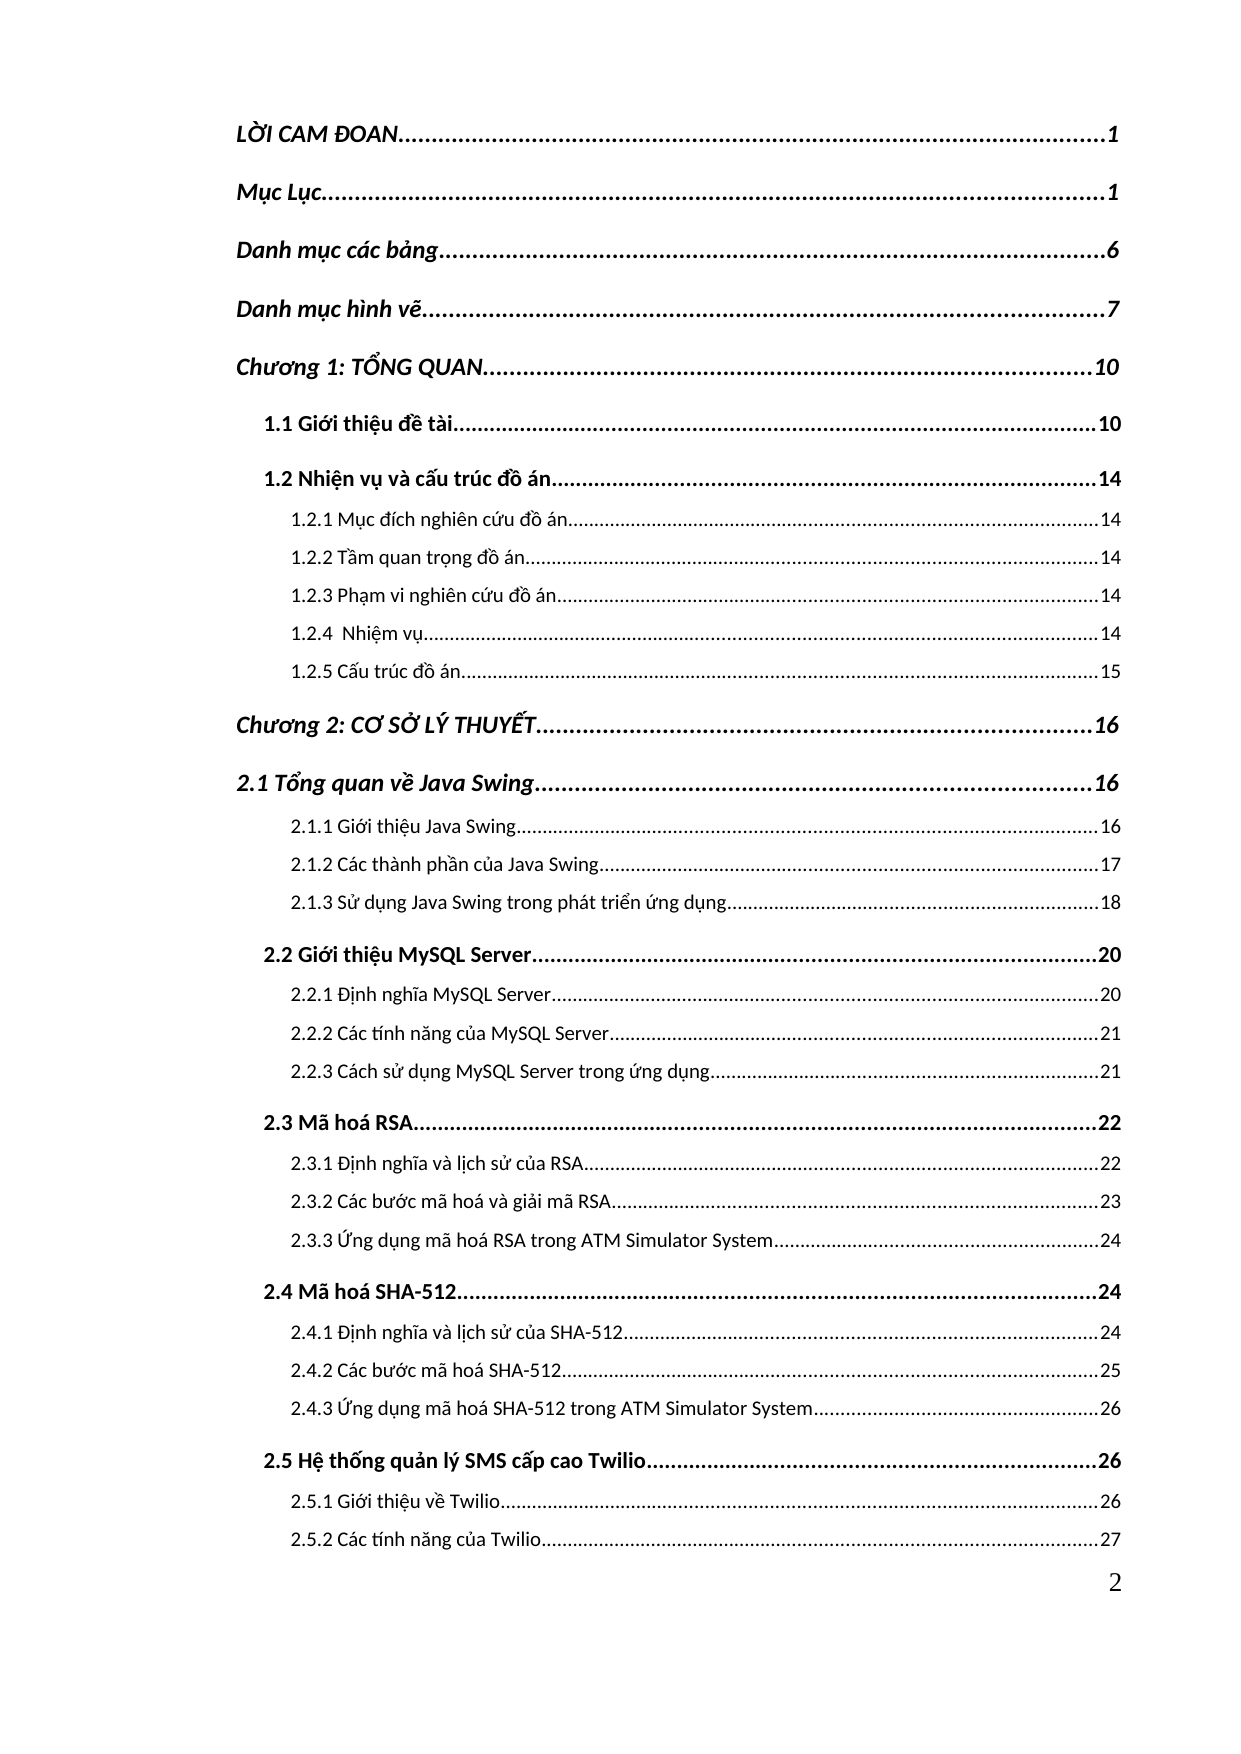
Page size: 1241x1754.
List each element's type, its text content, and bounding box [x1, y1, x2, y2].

text 1.2.4 Nhiệm vụ 14 [231, 620, 1122, 646]
text 1.2.1 Mục đích nghiên cứu đồ án 14 [231, 506, 1122, 531]
text 2.2.1 Định nghĩa MySQL Server 20 [231, 982, 1122, 1007]
text 2.1 Tổng quan về Java Swing 16 [177, 767, 1122, 798]
text 2.4.3 Ứng dụng mã hoá SHA-512 trong ATM Simulator System 26 [231, 1396, 1122, 1421]
text 2.4.2 Các bước mã hoá SHA-512 25 [231, 1357, 1122, 1383]
text 2.5.2 Các tính năng của Twilio 27 [231, 1526, 1122, 1552]
text 2.1.3 Sử dụng Java Swing trong phát triển ứng dụng 18 [231, 889, 1122, 914]
text 1.2 Nhiện vụ và cấu trúc đồ án 14 [204, 464, 1122, 492]
text 1.1 Giới thiệu đề tài 10 [204, 409, 1122, 437]
text 1.2.5 Cấu trúc đồ án. 15 [231, 658, 1122, 684]
text 2.5 Hệ thống quản lý SMS cấp cao Twilio 26 [204, 1446, 1122, 1474]
text 2.2.2 Các tính năng của MySQL Server 21 [231, 1020, 1122, 1045]
text LỜI CAM ĐOAN 1 [177, 118, 1122, 149]
text Chương 1: TỔNG QUAN 10 [177, 351, 1122, 382]
text 2.1.2 Các thành phần của Java Swing 17 [231, 851, 1122, 876]
text 2.3.2 Các bước mã hoá và giải mã RSA 23 [231, 1189, 1122, 1214]
text 2.2.3 Cách sử dụng MySQL Server trong ứng dụng 21 [231, 1058, 1122, 1083]
text 2.3.3 Ứng dụng mã hoá RSA trong ATM Simulator System 24 [231, 1227, 1122, 1252]
text Danh mục hình vẽ 7 [177, 293, 1122, 323]
text 2.3.1 Định nghĩa và lịch sử của RSA 22 [231, 1151, 1122, 1176]
text Danh mục các bảng 6 [177, 234, 1122, 265]
text 1.2.3 Phạm vi nghiên cứu đồ án 14 [231, 582, 1122, 607]
text 2.3 Mã hoá RSA 22 [204, 1108, 1122, 1137]
text 2.4 Mã hoá SHA-512 24 [204, 1277, 1122, 1305]
text Mục Lục 1 [177, 176, 1122, 207]
text 2.5.1 Giới thiệu về Twilio 26 [231, 1488, 1122, 1514]
text Chương 2: CƠ SỞ LÝ THUYẾT 16 [177, 709, 1122, 739]
text 2.1.1 Giới thiệu Java Swing 16 [231, 813, 1122, 838]
text 2.4.1 Định nghĩa và lịch sử của SHA-512 24 [231, 1319, 1122, 1345]
text 2.2 Giới thiệu MySQL Server 20 [204, 940, 1122, 968]
text 1.2.2 Tầm quan trọng đồ án 14 [231, 544, 1122, 569]
